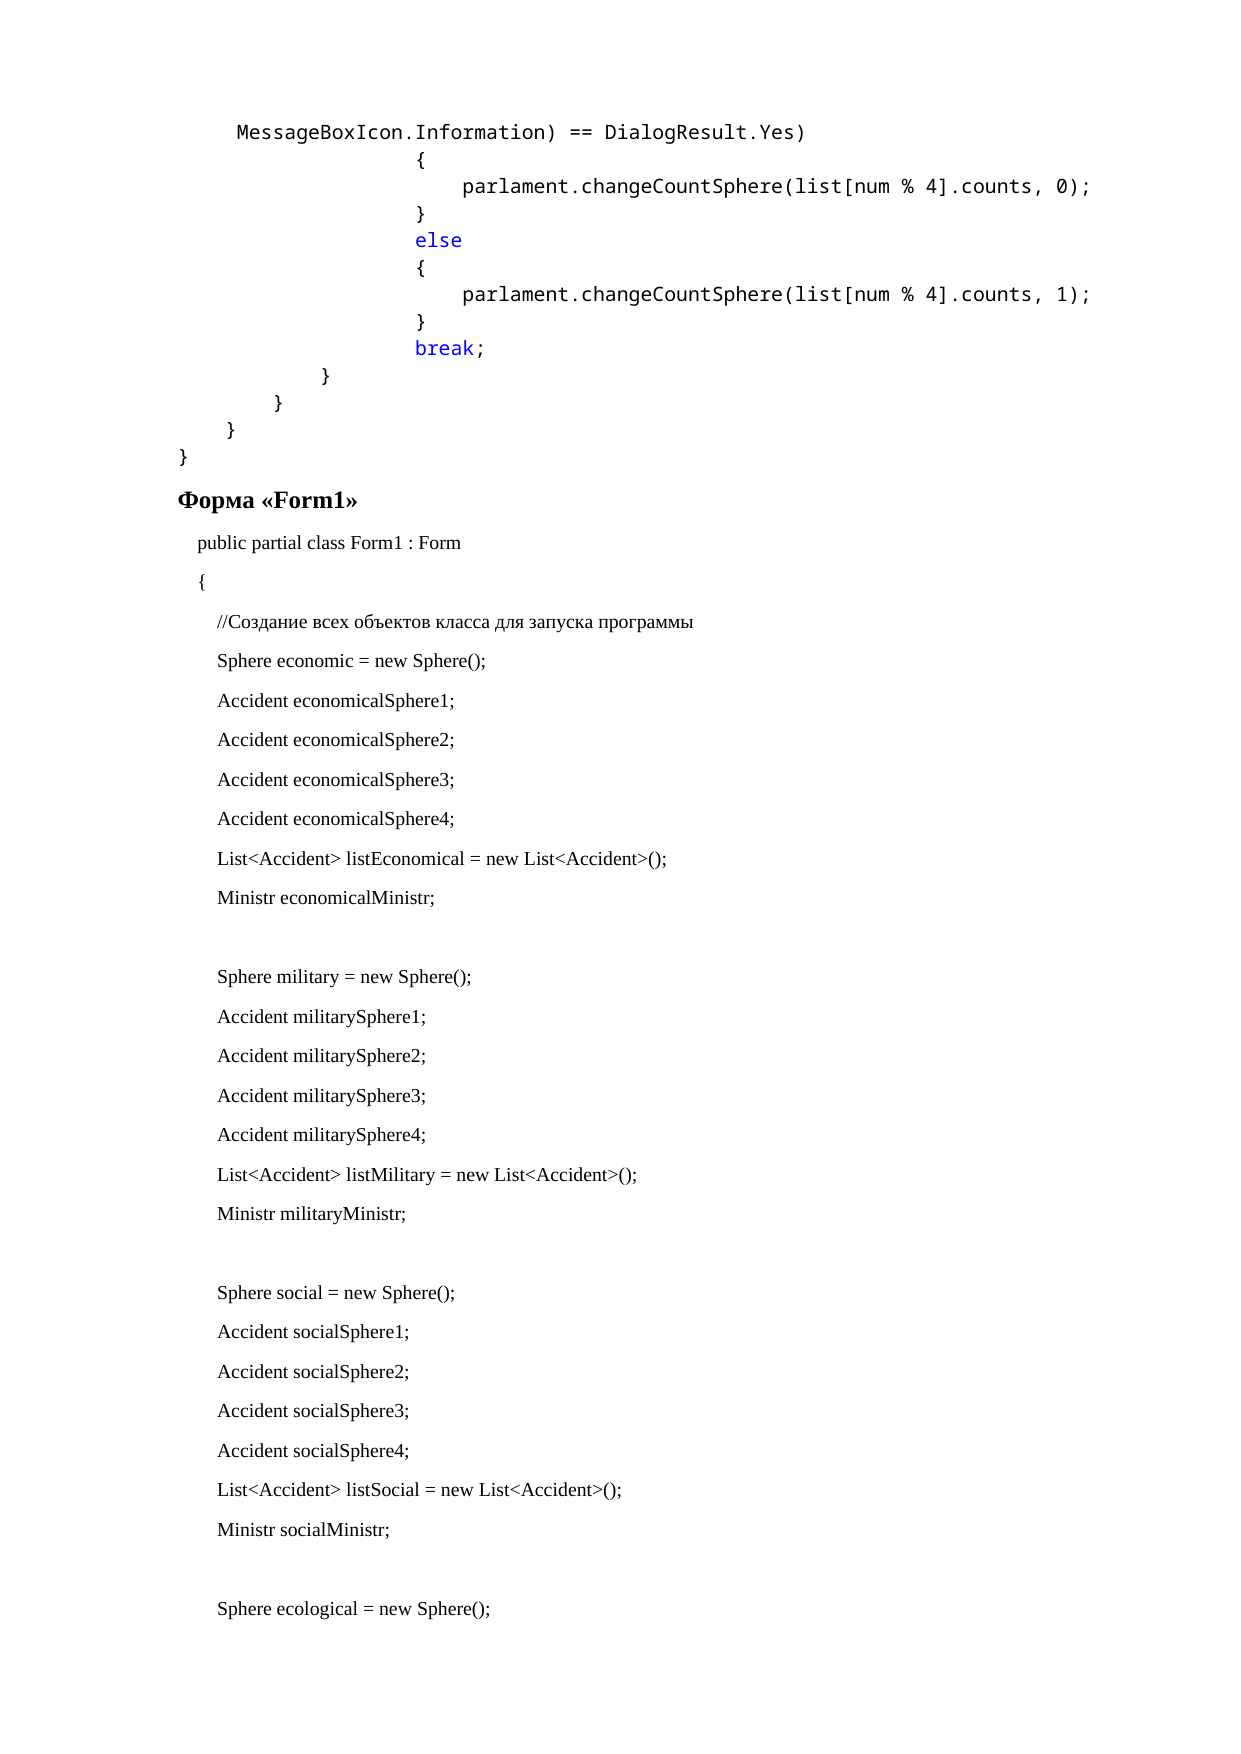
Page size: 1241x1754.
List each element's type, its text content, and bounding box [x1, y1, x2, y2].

text public partial class Form1 : Form [177, 531, 1152, 554]
text { [177, 145, 1152, 172]
text Sphere ecological = new Sphere(); [177, 1597, 1152, 1620]
text List<Accident> listSocial = new List<Accident>(); [177, 1478, 1152, 1501]
text Accident economicalSphere3; [177, 768, 1152, 791]
text else [177, 226, 1152, 253]
text List<Accident> listEconomical = new List<Accident>(); [177, 847, 1152, 869]
text Accident militarySphere1; [177, 1005, 1152, 1027]
text Sphere economic = new Sphere(); [177, 649, 1152, 672]
text Accident militarySphere3; [177, 1084, 1152, 1106]
text Ministr socialMinistr; [177, 1518, 1152, 1541]
text } [177, 361, 1152, 388]
text Accident economicalSphere4; [177, 807, 1152, 830]
text Ministr economicalMinistr; [177, 886, 1152, 909]
text Accident militarySphere4; [177, 1123, 1152, 1146]
text { [177, 570, 1152, 593]
text Ministr militaryMinistr; [177, 1202, 1152, 1225]
text //Создание всех объектов класса для запуска программы [177, 610, 1152, 633]
text Accident socialSphere3; [177, 1399, 1152, 1422]
text Форма «Form1» [177, 486, 1152, 514]
text { [177, 253, 1152, 280]
text MessageBoxIcon.Information) == DialogResult.Yes) [177, 118, 1152, 145]
text Accident socialSphere2; [177, 1360, 1152, 1383]
text Sphere military = new Sphere(); [177, 965, 1152, 988]
text Accident economicalSphere1; [177, 689, 1152, 712]
text Accident economicalSphere2; [177, 728, 1152, 751]
text } [177, 415, 1152, 442]
text parlament.changeCountSphere(list[num % 4].counts, 0); [177, 172, 1152, 199]
text Accident socialSphere4; [177, 1439, 1152, 1462]
text } [177, 442, 1152, 469]
text Accident militarySphere2; [177, 1044, 1152, 1067]
text } [177, 199, 1152, 226]
text List<Accident> listMilitary = new List<Accident>(); [177, 1163, 1152, 1185]
text break; [177, 334, 1152, 361]
text Sphere social = new Sphere(); [177, 1281, 1152, 1304]
text } [177, 388, 1152, 415]
text } [177, 307, 1152, 334]
text parlament.changeCountSphere(list[num % 4].counts, 1); [177, 280, 1152, 307]
text Accident socialSphere1; [177, 1321, 1152, 1343]
